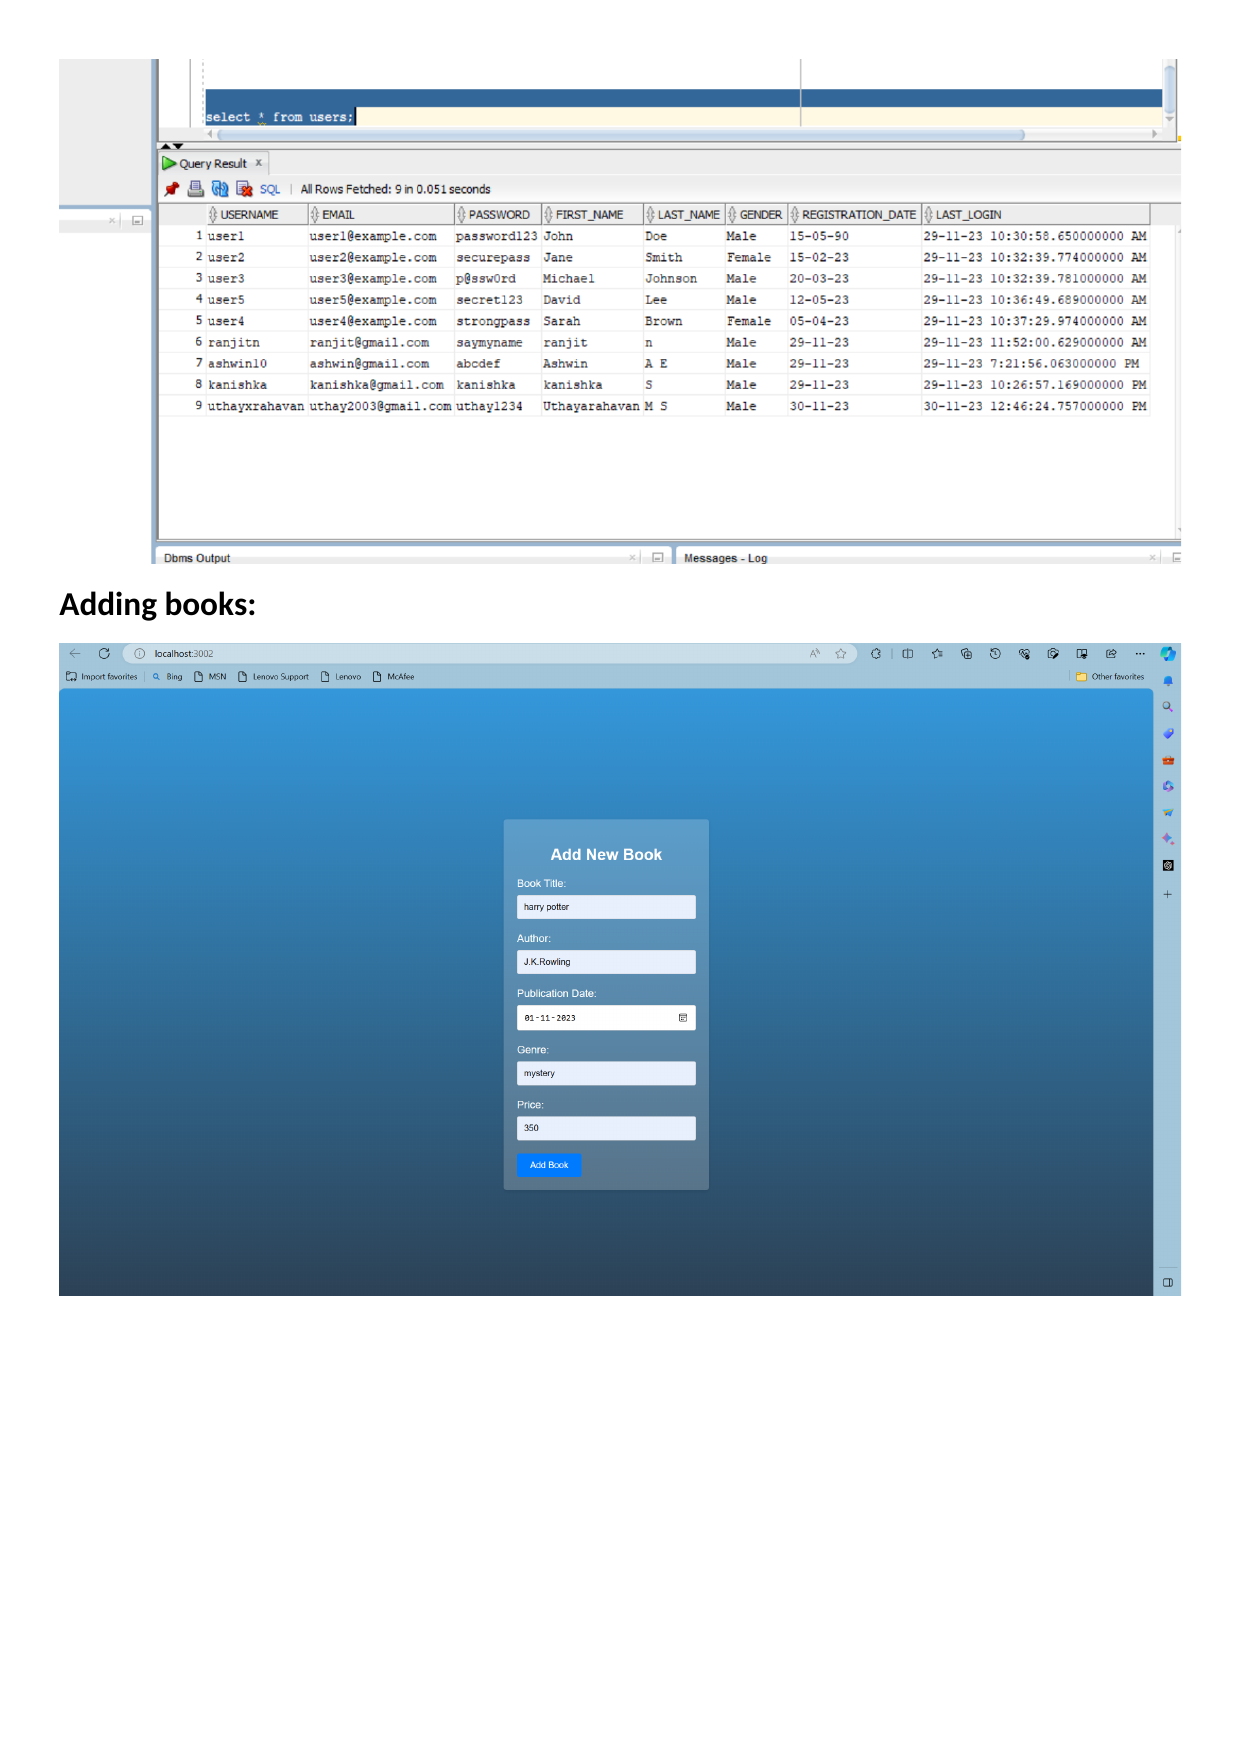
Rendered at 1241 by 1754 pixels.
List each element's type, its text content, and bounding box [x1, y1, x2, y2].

picture [59, 643, 1182, 1296]
text Adding books: [59, 583, 1181, 623]
picture [59, 59, 1182, 564]
